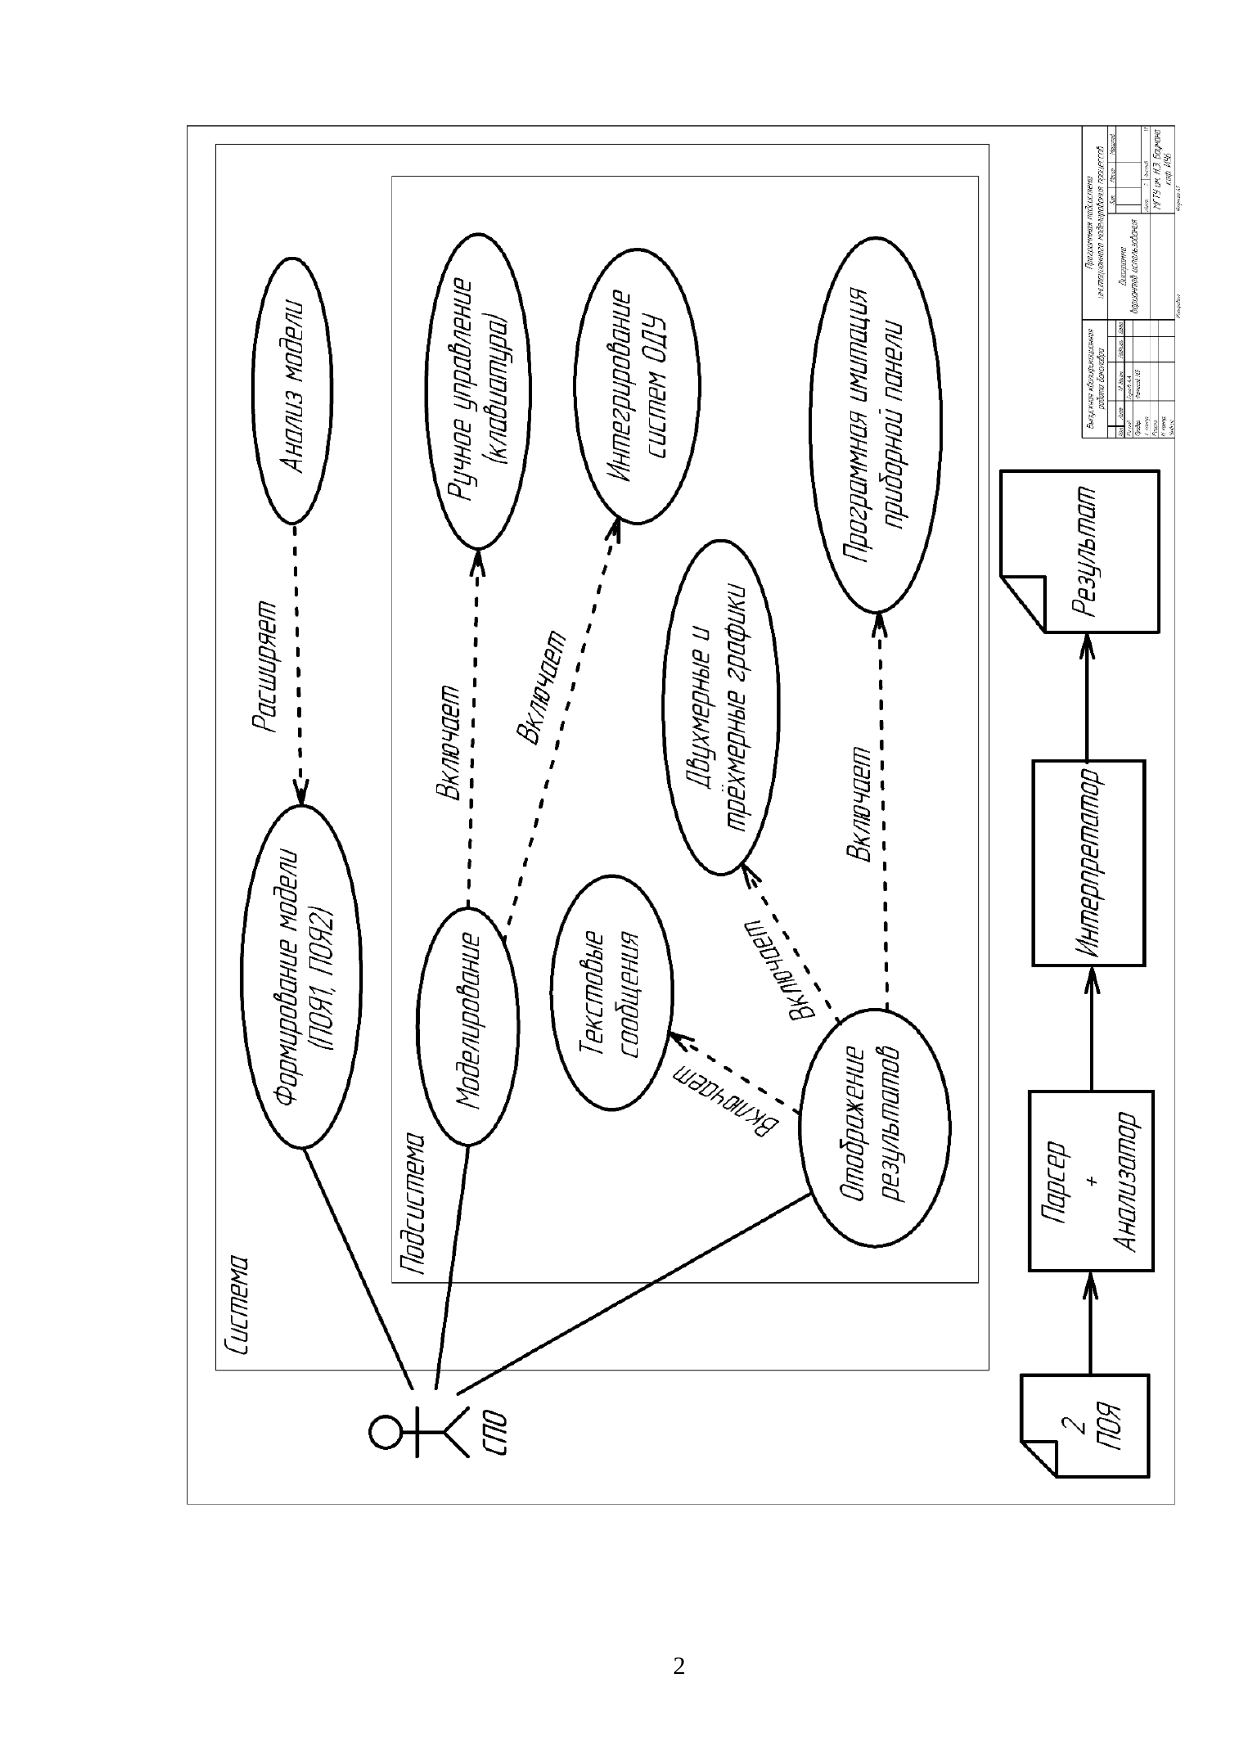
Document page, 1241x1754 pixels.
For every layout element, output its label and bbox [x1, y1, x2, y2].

picture [180, 120, 1183, 1535]
